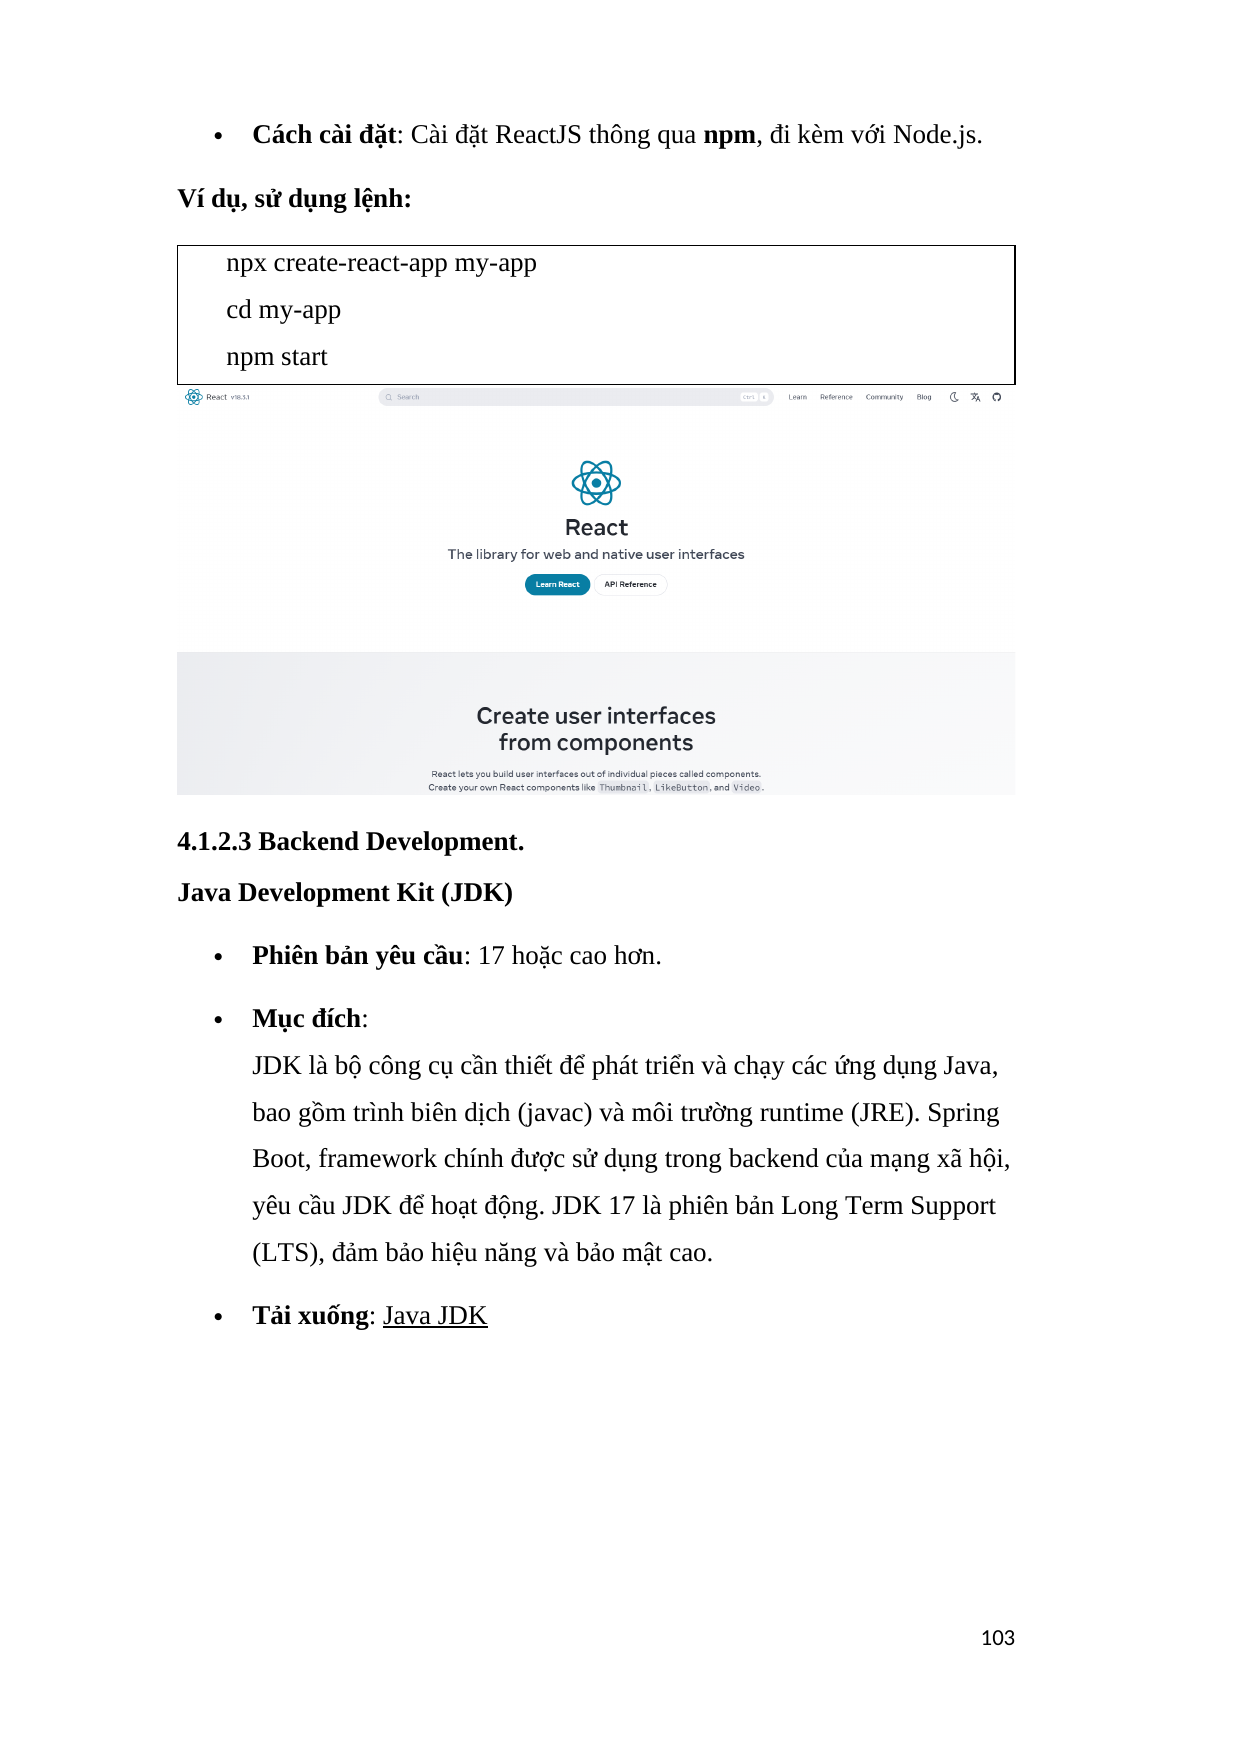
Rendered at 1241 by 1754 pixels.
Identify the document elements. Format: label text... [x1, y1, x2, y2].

list Mục đích: JDK là bộ công cụ cần thiết để phát triển và chạy các ứng dụng Java, bao gồm trình biên dịch (javac) và môi trường runtime (JRE). Spring Boot, framework chính được sử dụng trong backend của mạng xã hội, yêu cầu JDK để hoạt động. JDK 17 là phiên bản Long Term Support (LTS), đảm bảo hiệu năng và bảo mật cao. [214, 1002, 1015, 1267]
list Cách cài đặt: Cài đặt ReactJS thông qua npm, đi kèm với Node.js. [214, 118, 1015, 150]
picture [177, 385, 1016, 795]
text Java Development Kit (JDK) [177, 876, 1015, 907]
table_header npx create-react-app my-app cd my-app npm start [178, 246, 1014, 384]
list Phiên bản yêu cầu: 17 hoặc cao hơn. [214, 939, 1015, 970]
text Ví dụ, sử dụng lệnh: [177, 182, 1015, 213]
list Tải xuống: Java JDK [214, 1299, 1015, 1330]
subtitle 4.1.2.3 Backend Development. [177, 825, 1015, 856]
